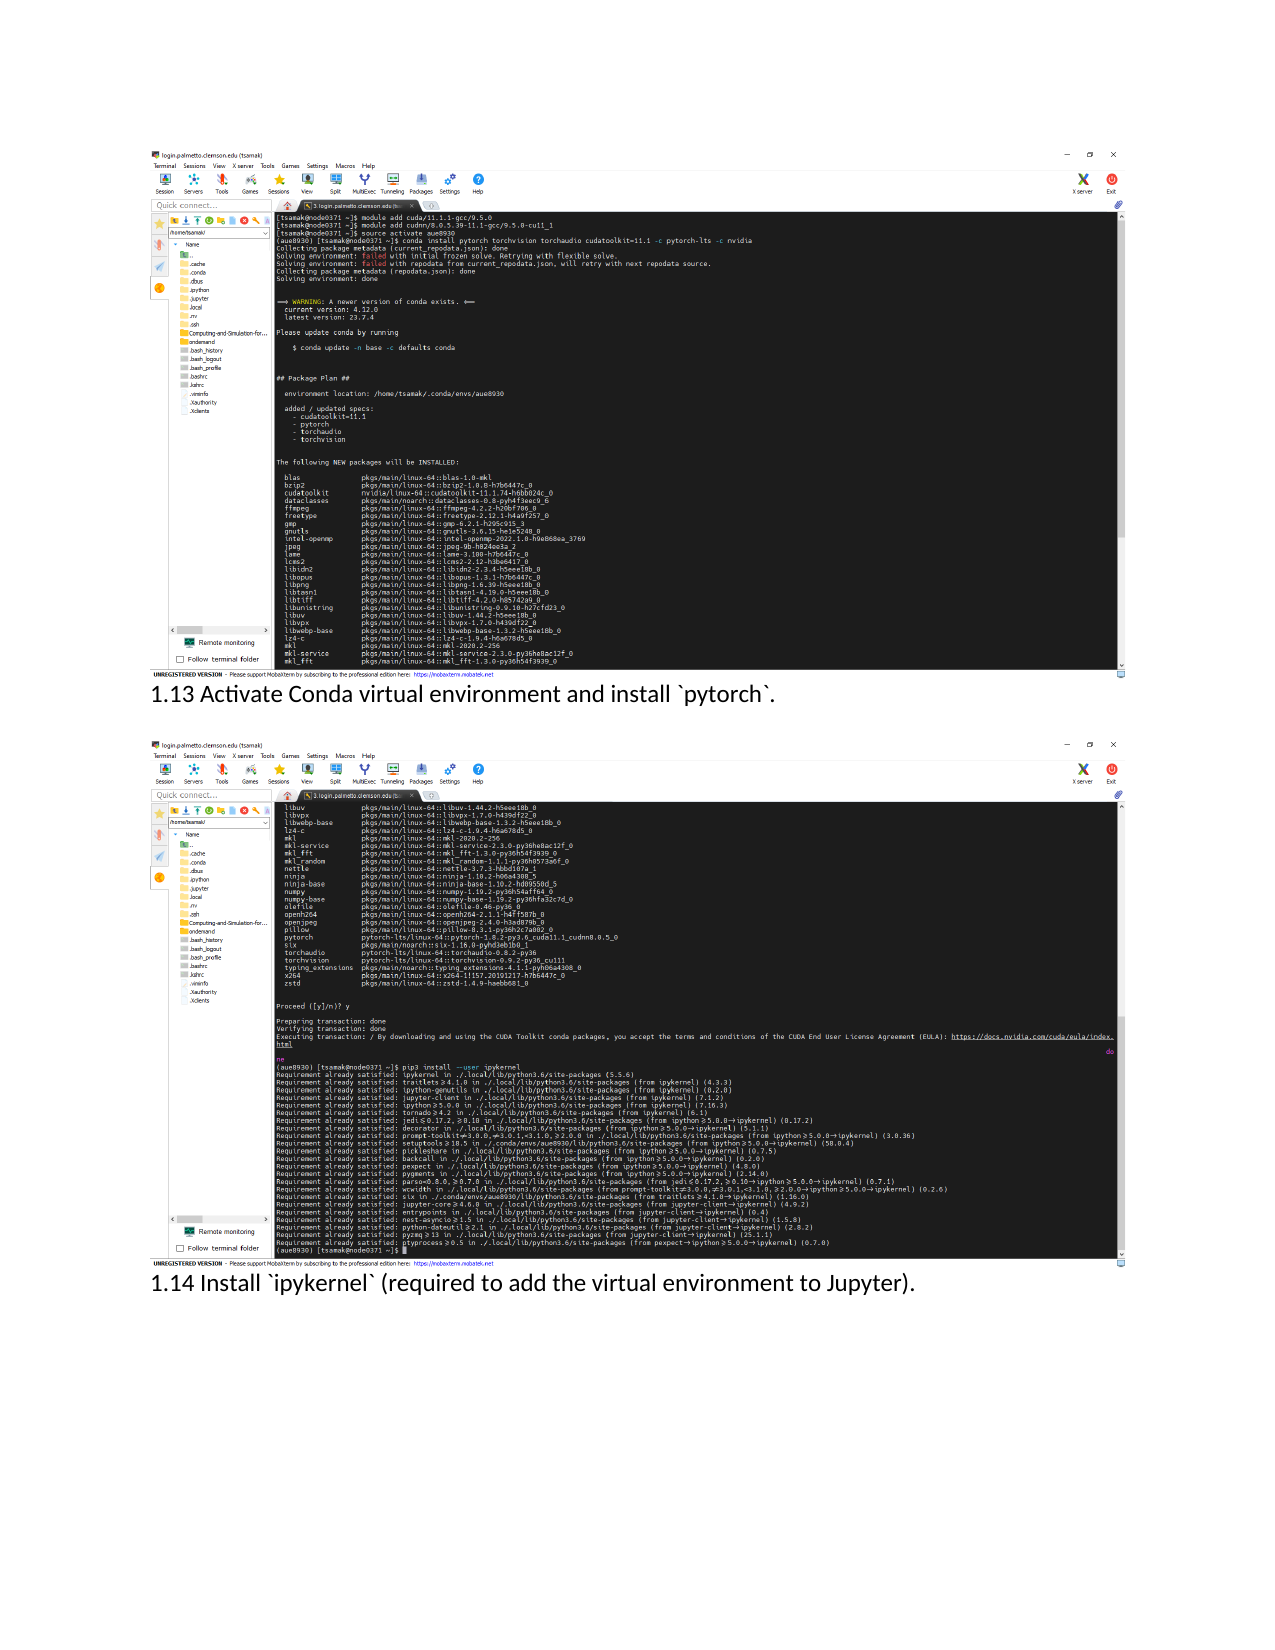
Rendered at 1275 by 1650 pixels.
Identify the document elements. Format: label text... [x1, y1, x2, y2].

text 1.14 Install `ipykernel` (required to add the virtual environment to Jupyter). [150, 1268, 1125, 1298]
text 1.13 Activate Conda virtual environment and install `pytorch`. [150, 679, 1125, 709]
picture [150, 150, 1125, 679]
picture [150, 739, 1125, 1268]
